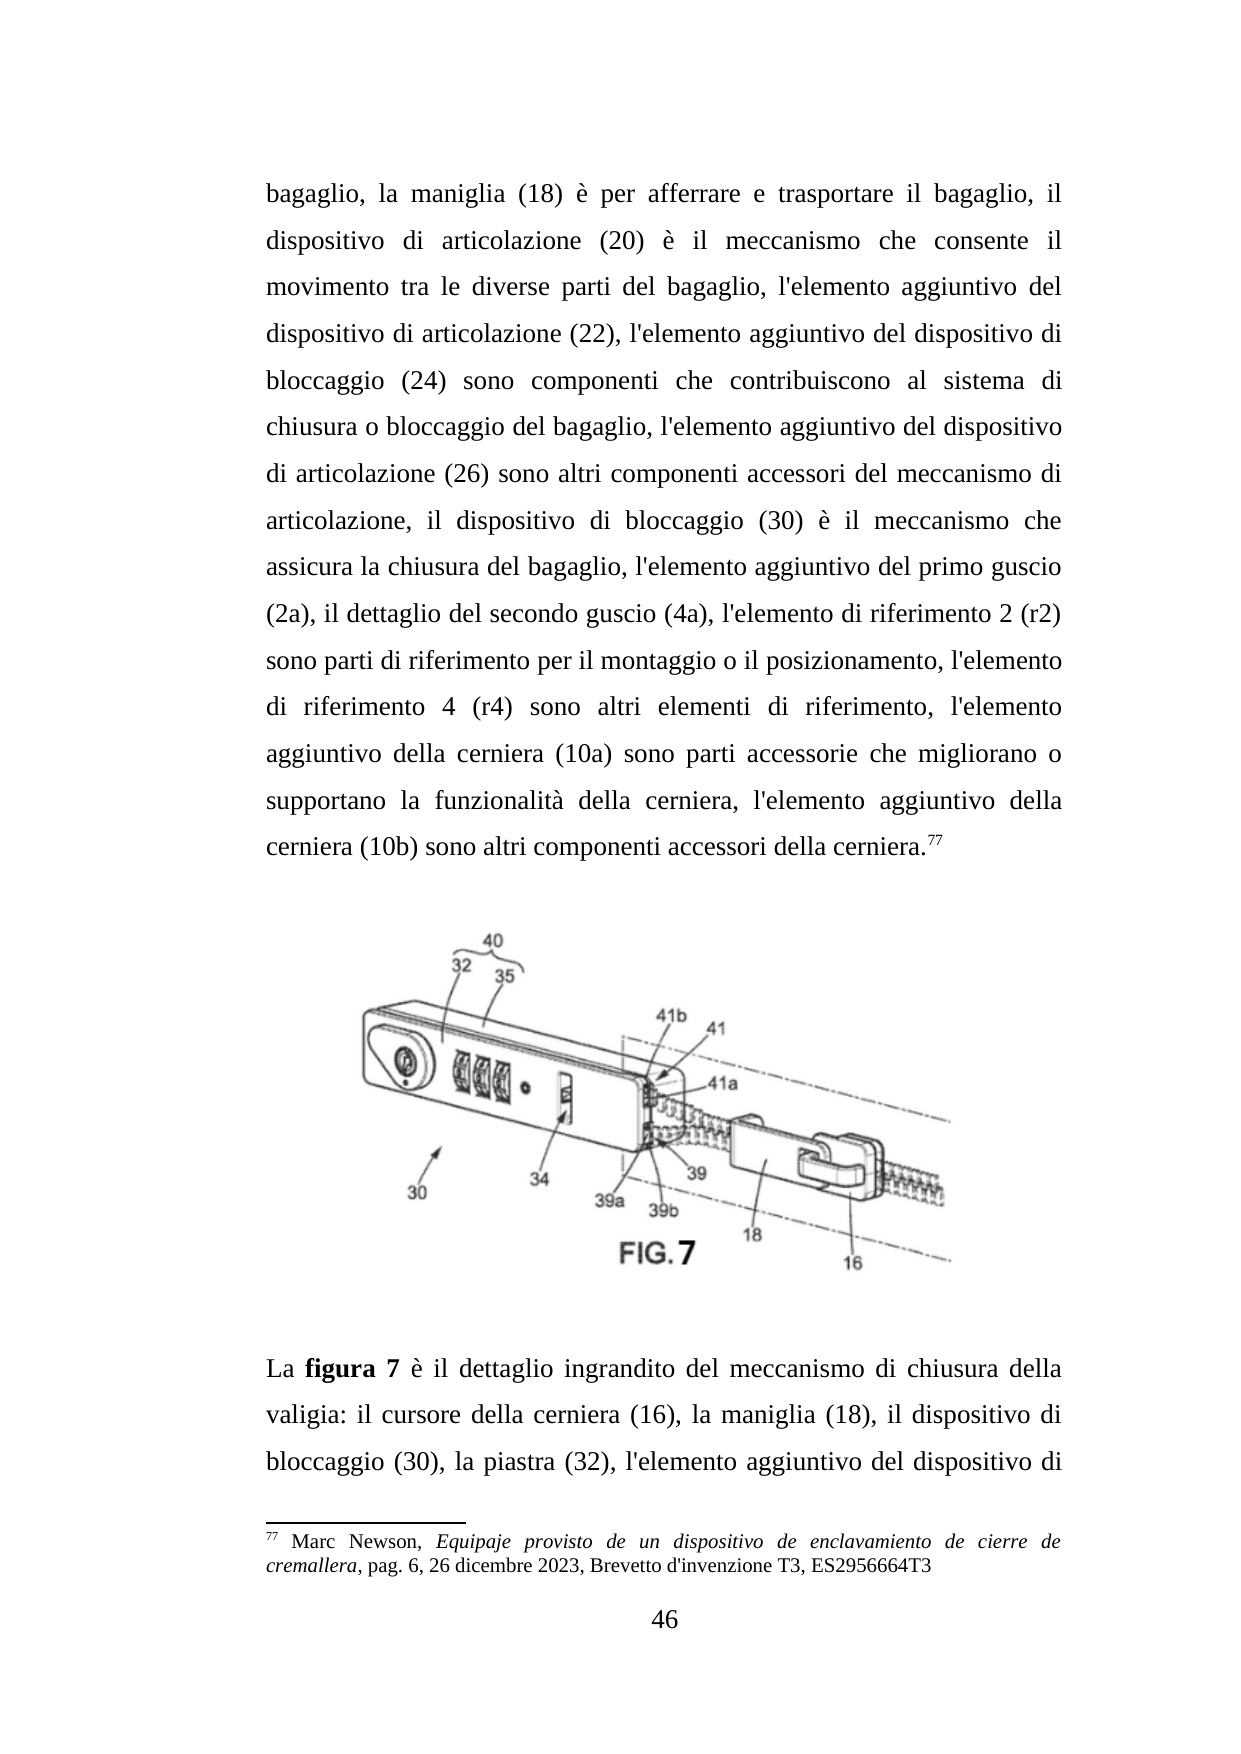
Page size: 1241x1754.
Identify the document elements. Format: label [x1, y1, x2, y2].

text [266, 177, 1063, 862]
text [266, 1352, 1063, 1476]
picture [319, 900, 1010, 1313]
